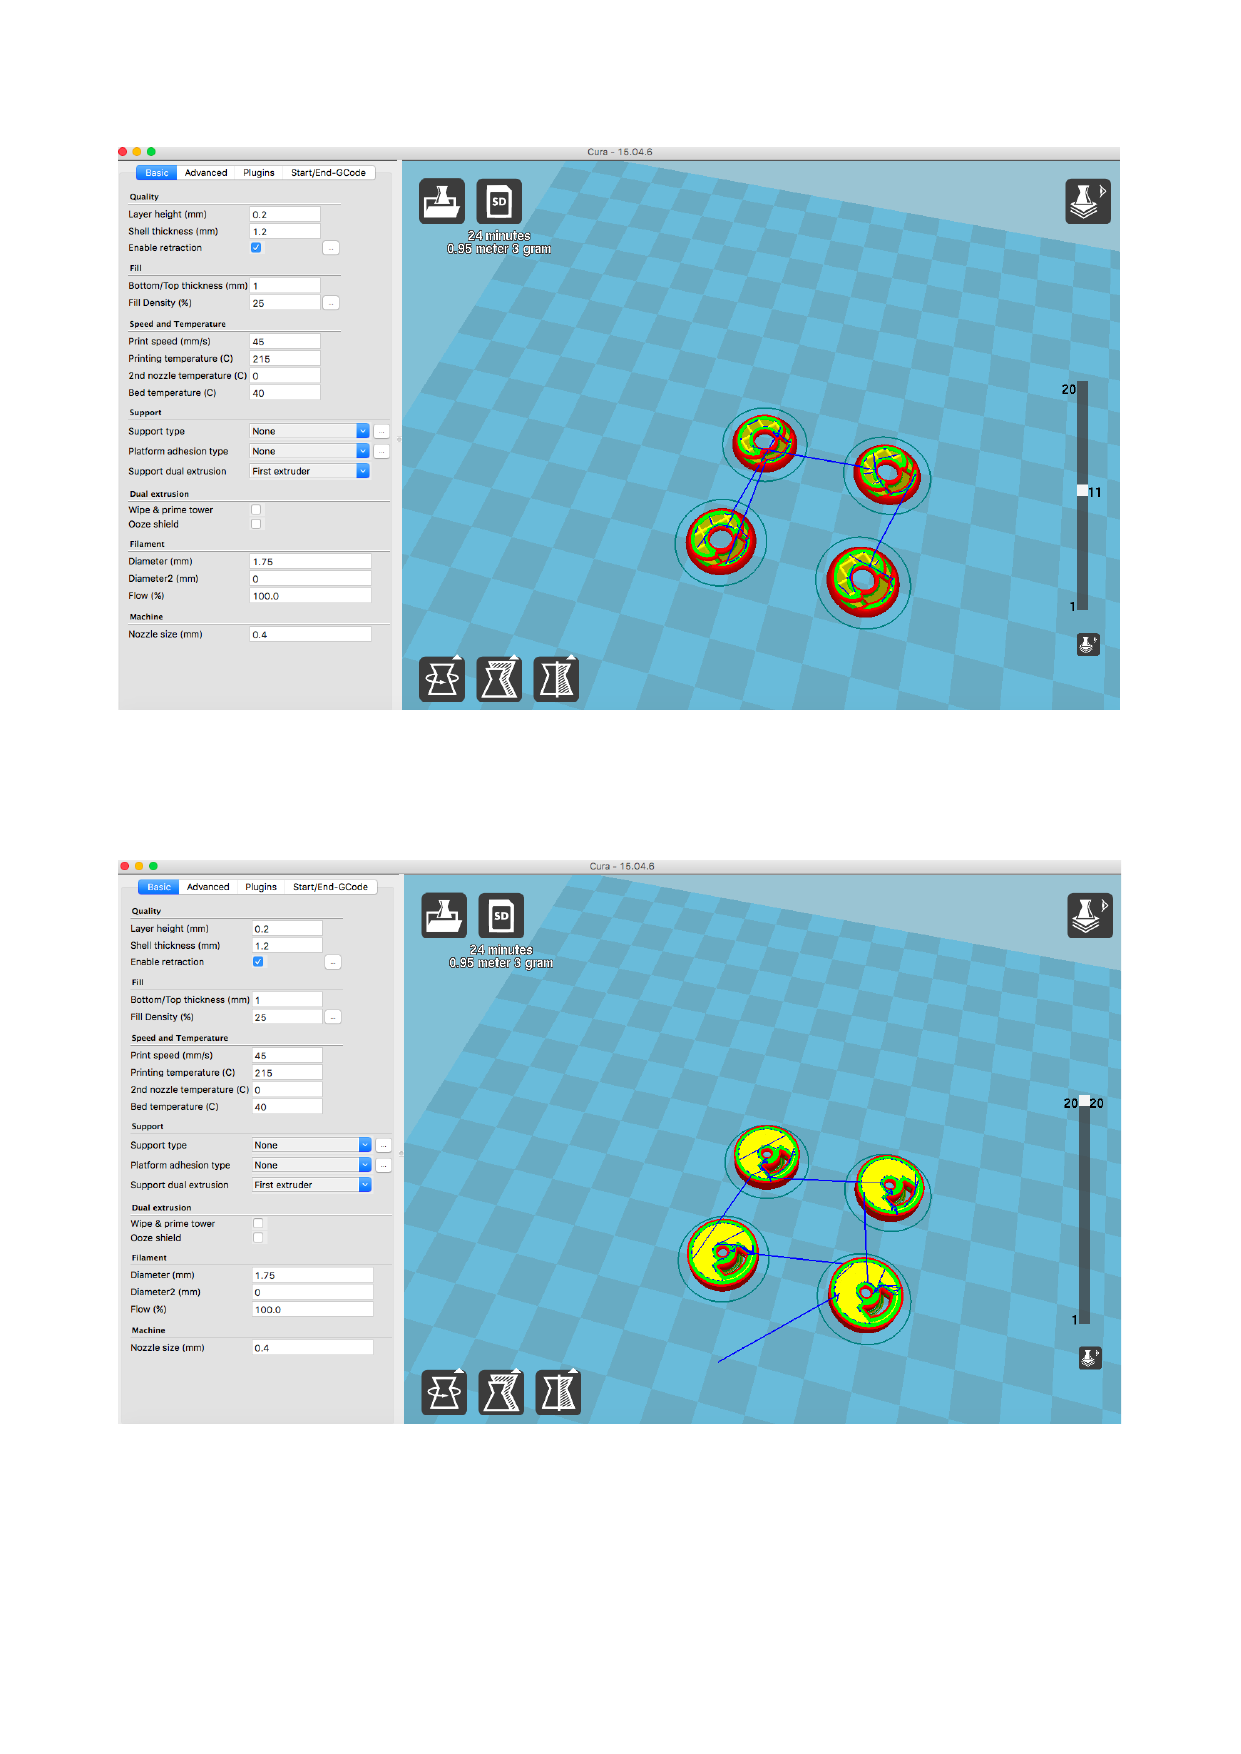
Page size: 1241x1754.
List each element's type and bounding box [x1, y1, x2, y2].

picture [118, 860, 1122, 1424]
picture [118, 147, 1120, 710]
